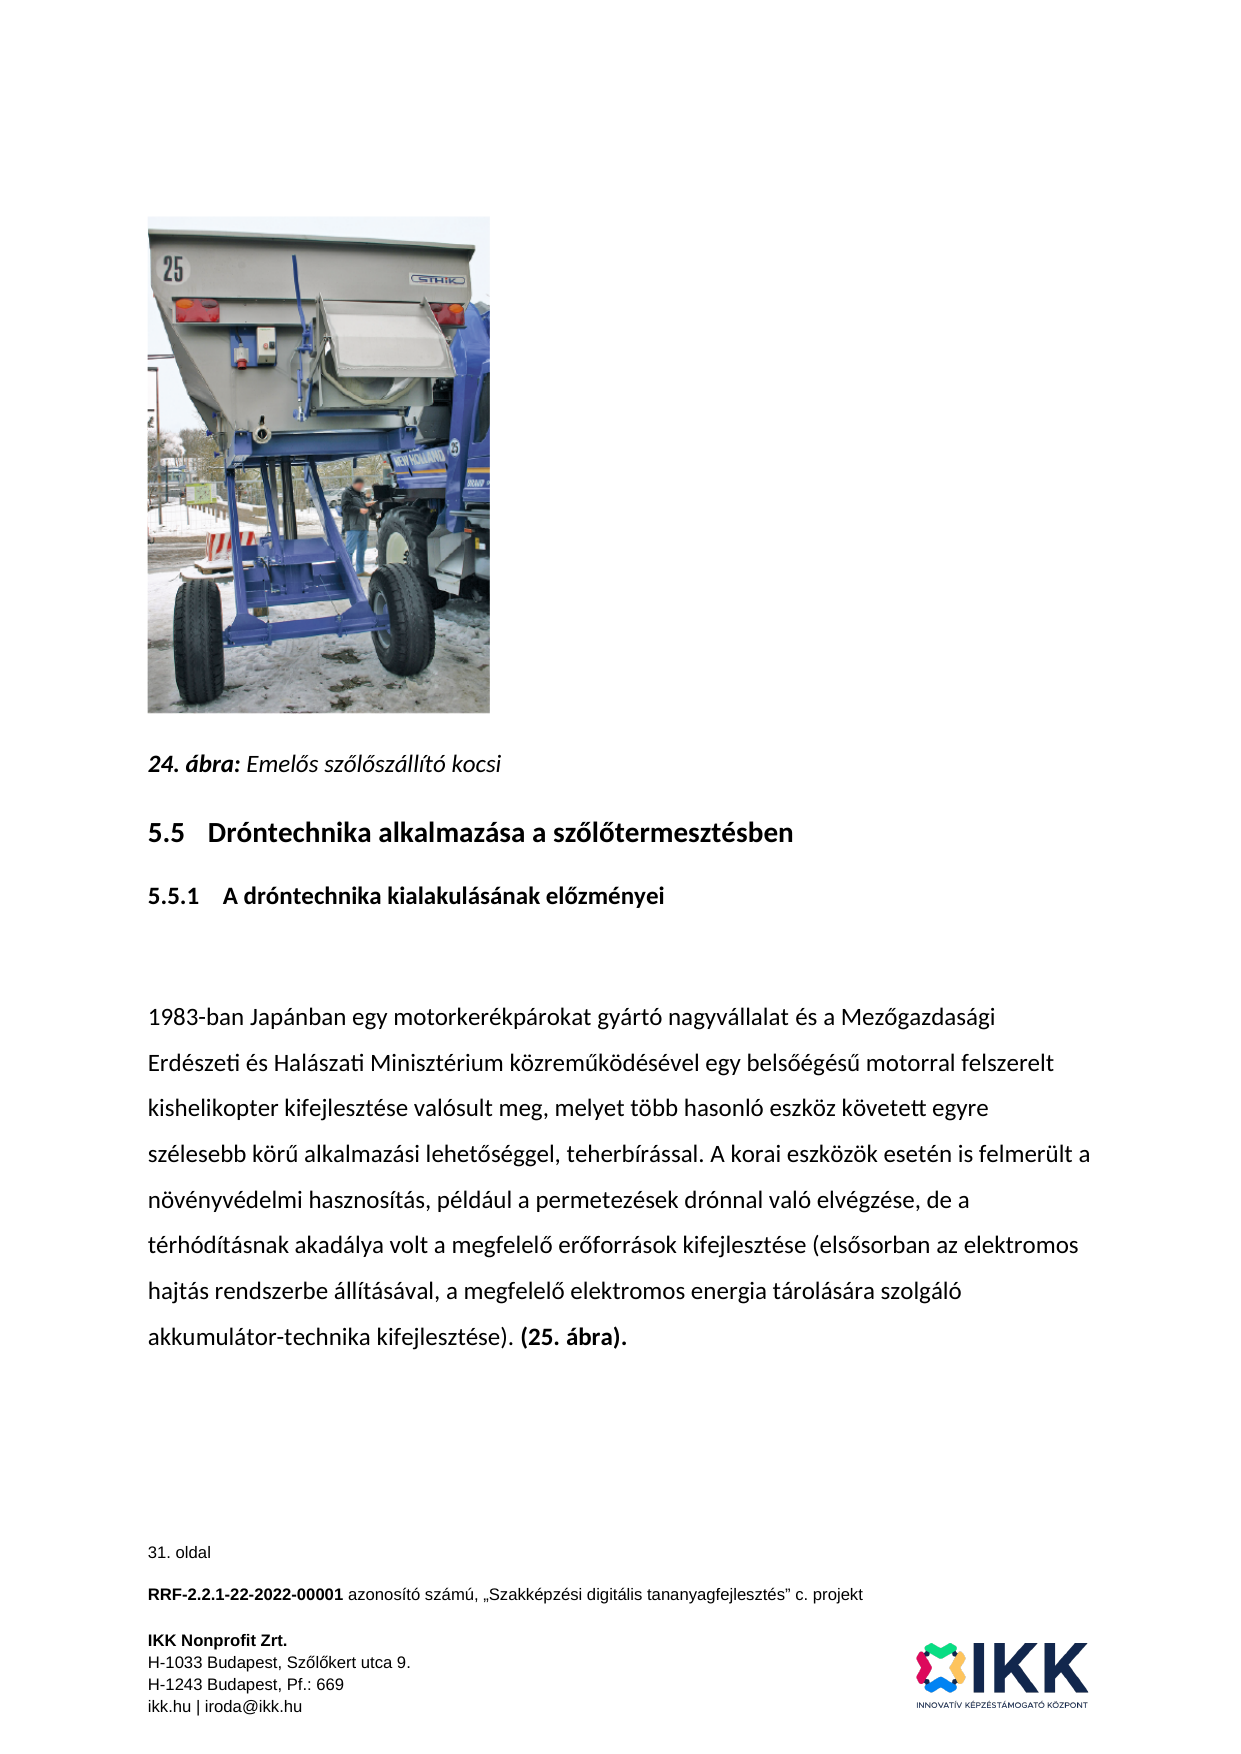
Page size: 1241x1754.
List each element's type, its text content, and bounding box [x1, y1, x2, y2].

subtitle A dróntechnika kialakulásának előzményei [148, 880, 1092, 911]
picture [147, 212, 494, 716]
text 1983-ban Japánban egy motorkerékpárokat gyártó nagyvállalat és a Mezőgazdasági Erdészeti és Halászati Minisztérium közreműködésével egy belsőégésű motorral felszerelt kishelikopter kifejlesztése valósult meg, melyet több hasonló eszköz követett egyre szélesebb körű alkalmazási lehetőséggel, teherbírással. A korai eszközök esetén is felmerült a növényvédelmi hasznosítás, például a permetezések drónnal való elvégzése, de a térhódításnak akadálya volt a megfelelő erőforrások kifejlesztése (elsősorban az elektromos hajtás rendszerbe állításával, a megfelelő elektromos energia tárolására szolgáló akkumulátor-technika kifejlesztése). (25. ábra). [148, 1001, 1092, 1352]
text 24. ábra: Emelős szőlőszállító kocsi [148, 748, 1092, 778]
subtitle Dróntechnika alkalmazása a szőlőtermesztésben [148, 814, 1092, 850]
picture [916, 1643, 1089, 1708]
